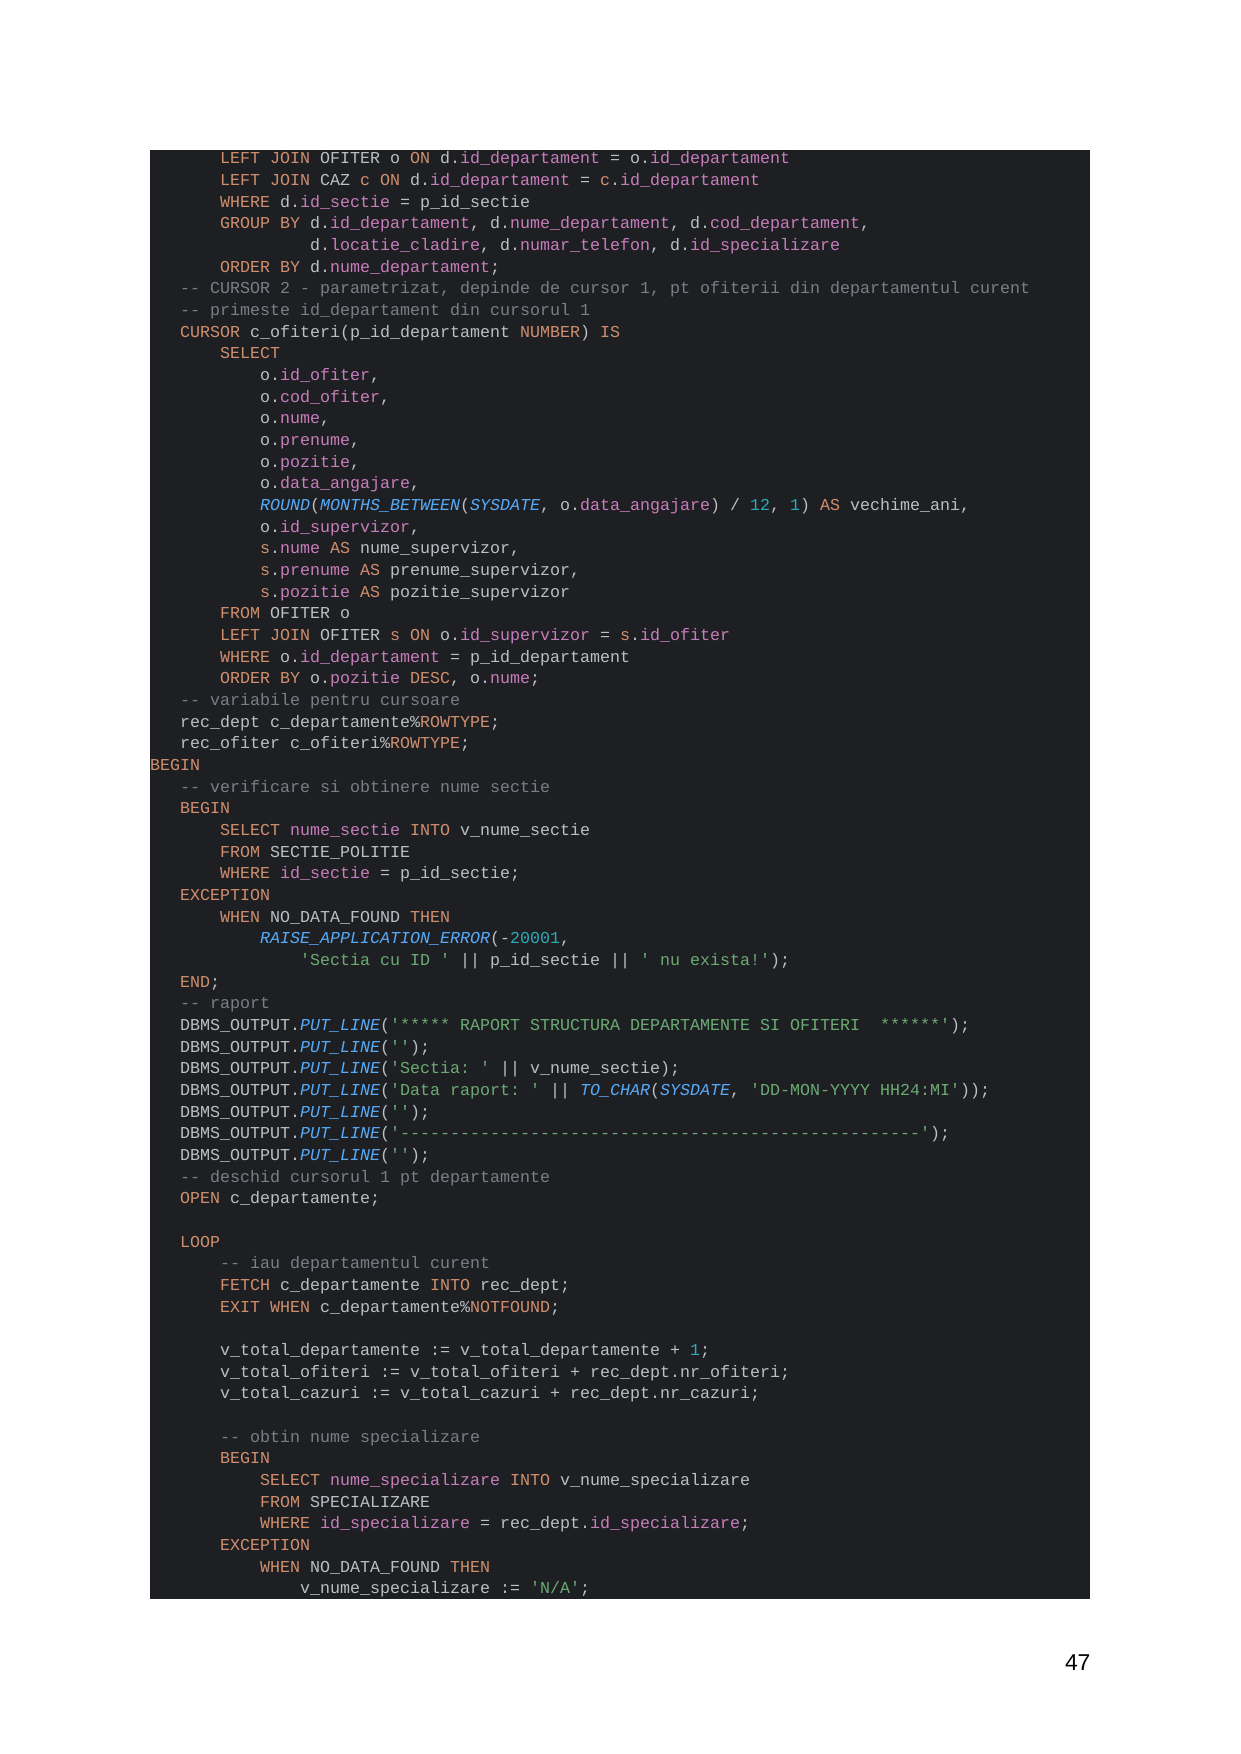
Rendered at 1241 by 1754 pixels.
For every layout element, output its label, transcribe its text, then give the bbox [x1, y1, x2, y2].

text rec_dept c_departamente%ROWTYPE; [150, 713, 1090, 732]
text o.cod_ofiter, [150, 388, 1090, 407]
text d.locatie_cladire, d.numar_telefon, d.id_specializare [150, 237, 1090, 256]
text o.data_angajare, [150, 475, 1090, 494]
text BEGIN [150, 757, 1090, 776]
text DBMS_OUTPUT.PUT_LINE('Sectia: ' || v_nume_sectie); [150, 1060, 1090, 1079]
text ROUND(MONTHS_BETWEEN(SYSDATE, o.data_angajare) / 12, 1) AS vechime_ani, [150, 497, 1090, 516]
text -- CURSOR 2 - parametrizat, depinde de cursor 1, pt ofiterii din departamentul curent [150, 280, 1090, 299]
text rec_ofiter c_ofiteri%ROWTYPE; [150, 735, 1090, 754]
text ORDER BY o.pozitie DESC, o.nume; [150, 670, 1090, 689]
text o.nume, [150, 410, 1090, 429]
text EXIT WHEN c_departamente%NOTFOUND; [150, 1298, 1090, 1317]
text DBMS_OUTPUT.PUT_LINE('Data raport: ' || TO_CHAR(SYSDATE, 'DD-MON-YYYY HH24:MI')); [150, 1082, 1090, 1101]
text o.pozitie, [150, 453, 1090, 472]
text WHEN NO_DATA_FOUND THEN [150, 1558, 1090, 1577]
text LEFT JOIN OFITER o ON d.id_departament = o.id_departament [150, 150, 1090, 169]
text FROM SECTIE_POLITIE [150, 843, 1090, 862]
text v_total_cazuri := v_total_cazuri + rec_dept.nr_cazuri; [150, 1385, 1090, 1404]
text v_nume_specializare := 'N/A'; [150, 1580, 1090, 1599]
text FROM OFITER o [150, 605, 1090, 624]
text EXCEPTION [150, 887, 1090, 906]
text GROUP BY d.id_departament, d.nume_departament, d.cod_departament, [150, 215, 1090, 234]
text RAISE_APPLICATION_ERROR(-20001, [150, 930, 1090, 949]
text WHERE d.id_sectie = p_id_sectie [150, 193, 1090, 212]
text -- obtin nume specializare [150, 1428, 1090, 1447]
text WHERE id_sectie = p_id_sectie; [150, 865, 1090, 884]
text -- iau departamentul curent [150, 1255, 1090, 1274]
text DBMS_OUTPUT.PUT_LINE('----------------------------------------------------'); [150, 1125, 1090, 1144]
text FETCH c_departamente INTO rec_dept; [150, 1277, 1090, 1296]
text -- raport [150, 995, 1090, 1014]
text LEFT JOIN OFITER s ON o.id_supervizor = s.id_ofiter [150, 627, 1090, 646]
text -- deschid cursorul 1 pt departamente [150, 1168, 1090, 1187]
text EXCEPTION [150, 1537, 1090, 1556]
text BEGIN [150, 800, 1090, 819]
text o.id_supervizor, [150, 518, 1090, 537]
text DBMS_OUTPUT.PUT_LINE(''); [150, 1147, 1090, 1166]
text SELECT [150, 345, 1090, 364]
text LOOP [150, 1233, 1090, 1252]
text SELECT nume_specializare INTO v_nume_specializare [150, 1472, 1090, 1491]
text WHERE o.id_departament = p_id_departament [150, 648, 1090, 667]
text WHEN NO_DATA_FOUND THEN [150, 908, 1090, 927]
text LEFT JOIN CAZ c ON d.id_departament = c.id_departament [150, 172, 1090, 191]
text -- primeste id_departament din cursorul 1 [150, 302, 1090, 321]
text v_total_departamente := v_total_departamente + 1; [150, 1342, 1090, 1361]
text WHERE id_specializare = rec_dept.id_specializare; [150, 1515, 1090, 1534]
text DBMS_OUTPUT.PUT_LINE(''); [150, 1103, 1090, 1122]
text o.id_ofiter, [150, 367, 1090, 386]
text BEGIN [150, 1450, 1090, 1469]
text FROM SPECIALIZARE [150, 1493, 1090, 1512]
text 'Sectia cu ID ' || p_id_sectie || ' nu exista!'); [150, 952, 1090, 971]
text OPEN c_departamente; [150, 1190, 1090, 1209]
text o.prenume, [150, 432, 1090, 451]
text s.prenume AS prenume_supervizor, [150, 562, 1090, 581]
text SELECT nume_sectie INTO v_nume_sectie [150, 822, 1090, 841]
text ORDER BY d.nume_departament; [150, 258, 1090, 277]
text s.pozitie AS pozitie_supervizor [150, 583, 1090, 602]
text v_total_ofiteri := v_total_ofiteri + rec_dept.nr_ofiteri; [150, 1363, 1090, 1382]
text -- variabile pentru cursoare [150, 692, 1090, 711]
text DBMS_OUTPUT.PUT_LINE('***** RAPORT STRUCTURA DEPARTAMENTE SI OFITERI ******'); [150, 1017, 1090, 1036]
text DBMS_OUTPUT.PUT_LINE(''); [150, 1038, 1090, 1057]
text END; [150, 973, 1090, 992]
text s.nume AS nume_supervizor, [150, 540, 1090, 559]
text -- verificare si obtinere nume sectie [150, 778, 1090, 797]
text CURSOR c_ofiteri(p_id_departament NUMBER) IS [150, 323, 1090, 342]
